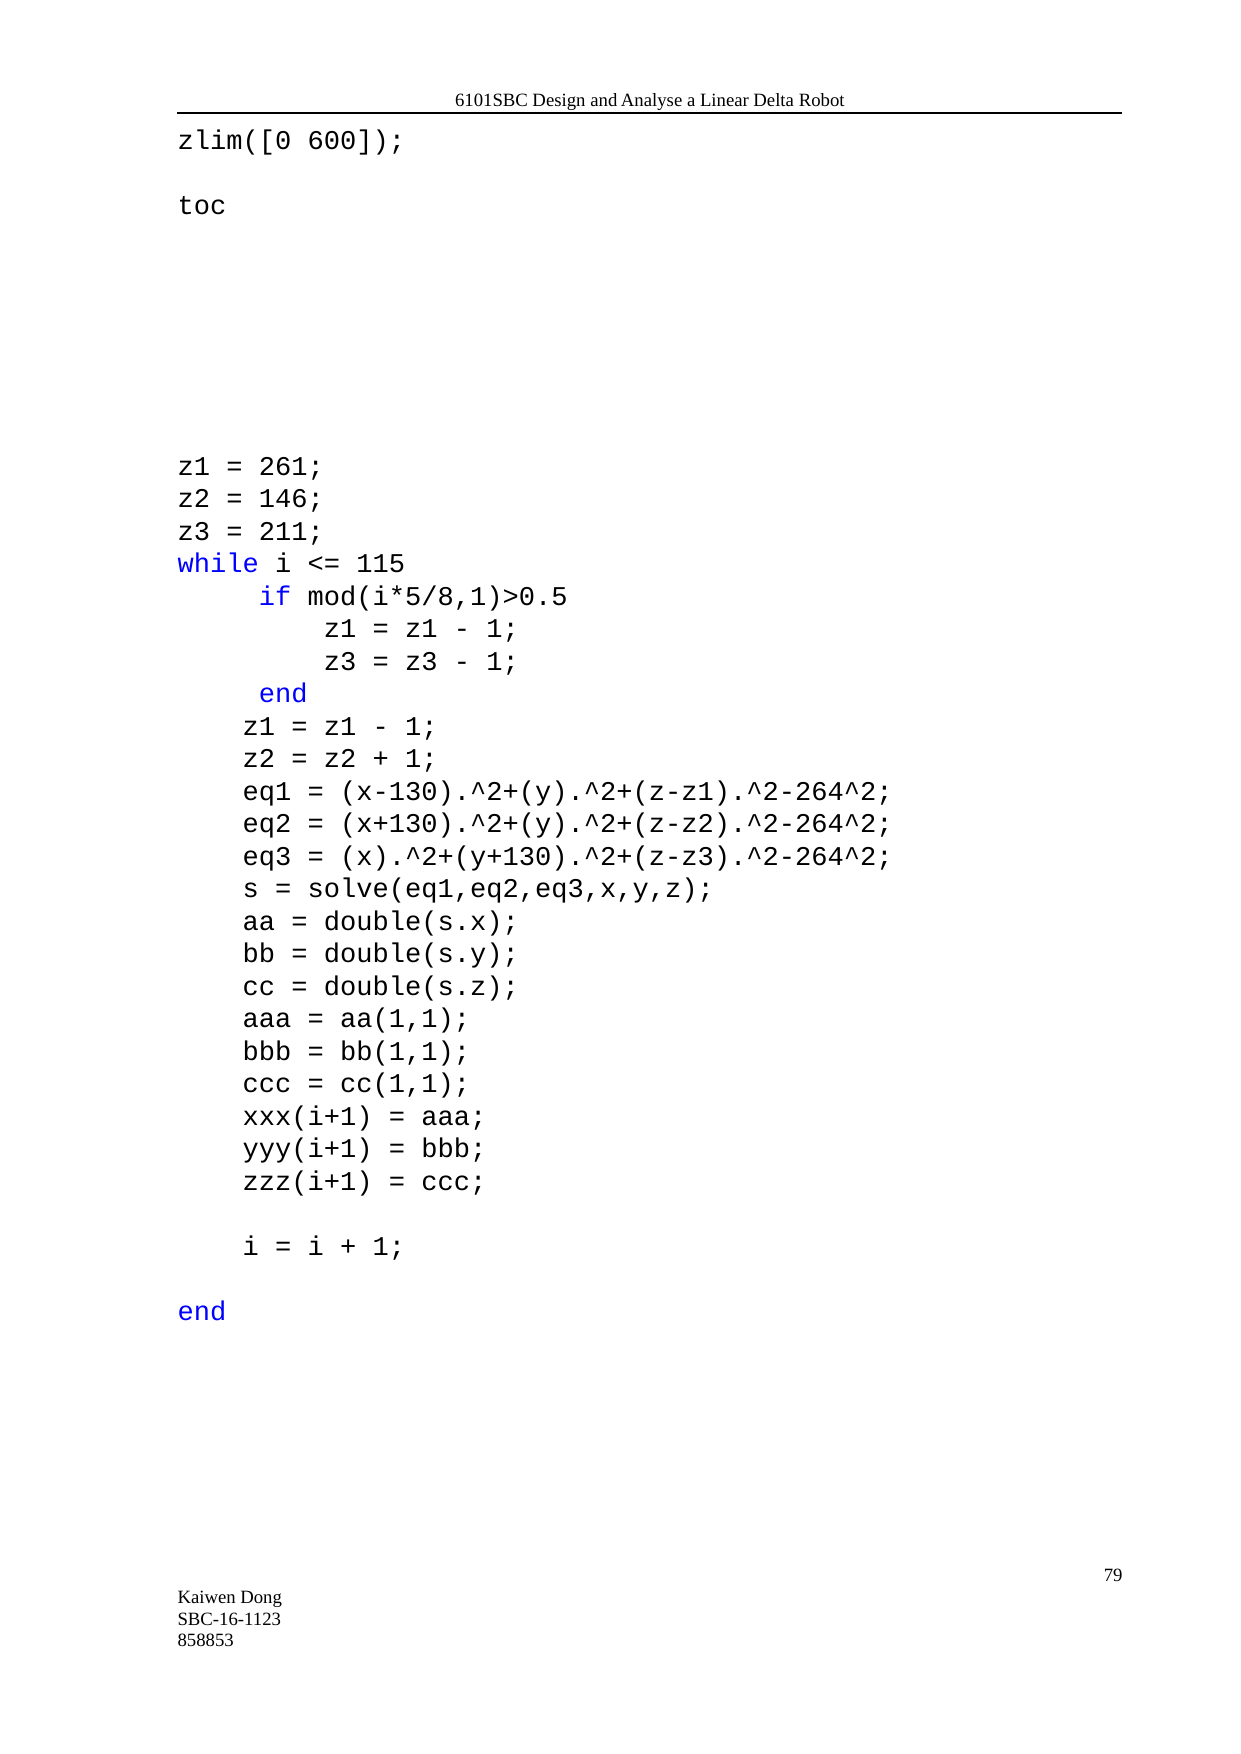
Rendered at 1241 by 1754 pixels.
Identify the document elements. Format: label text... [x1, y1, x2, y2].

text z1 = z1 - 1; [177, 712, 1122, 744]
text z3 = z3 - 1; [177, 647, 1122, 679]
text end [177, 679, 1122, 712]
text if mod(i*5/8,1)>0.5 [177, 582, 1122, 614]
text yyy(i+1) = bbb; [177, 1134, 1122, 1167]
text ccc = cc(1,1); [177, 1069, 1122, 1102]
text end [177, 1297, 1122, 1329]
text toc [177, 191, 1122, 224]
text cc = double(s.z); [177, 972, 1122, 1004]
text zlim([0 600]); [177, 126, 1122, 159]
text z1 = 261; [177, 452, 1122, 484]
text i = i + 1; [177, 1232, 1122, 1264]
text xxx(i+1) = aaa; [177, 1102, 1122, 1134]
text eq1 = (x-130).^2+(y).^2+(z-z1).^2-264^2; [177, 777, 1122, 809]
text bbb = bb(1,1); [177, 1037, 1122, 1069]
text bb = double(s.y); [177, 939, 1122, 972]
text aaa = aa(1,1); [177, 1004, 1122, 1037]
text z2 = 146; [177, 484, 1122, 517]
text z3 = 211; [177, 517, 1122, 549]
text s = solve(eq1,eq2,eq3,x,y,z); [177, 874, 1122, 907]
text zzz(i+1) = ccc; [177, 1167, 1122, 1199]
text z1 = z1 - 1; [177, 614, 1122, 647]
text eq2 = (x+130).^2+(y).^2+(z-z2).^2-264^2; [177, 809, 1122, 842]
text while i <= 115 [177, 549, 1122, 582]
text eq3 = (x).^2+(y+130).^2+(z-z3).^2-264^2; [177, 842, 1122, 874]
text aa = double(s.x); [177, 907, 1122, 939]
text z2 = z2 + 1; [177, 744, 1122, 777]
